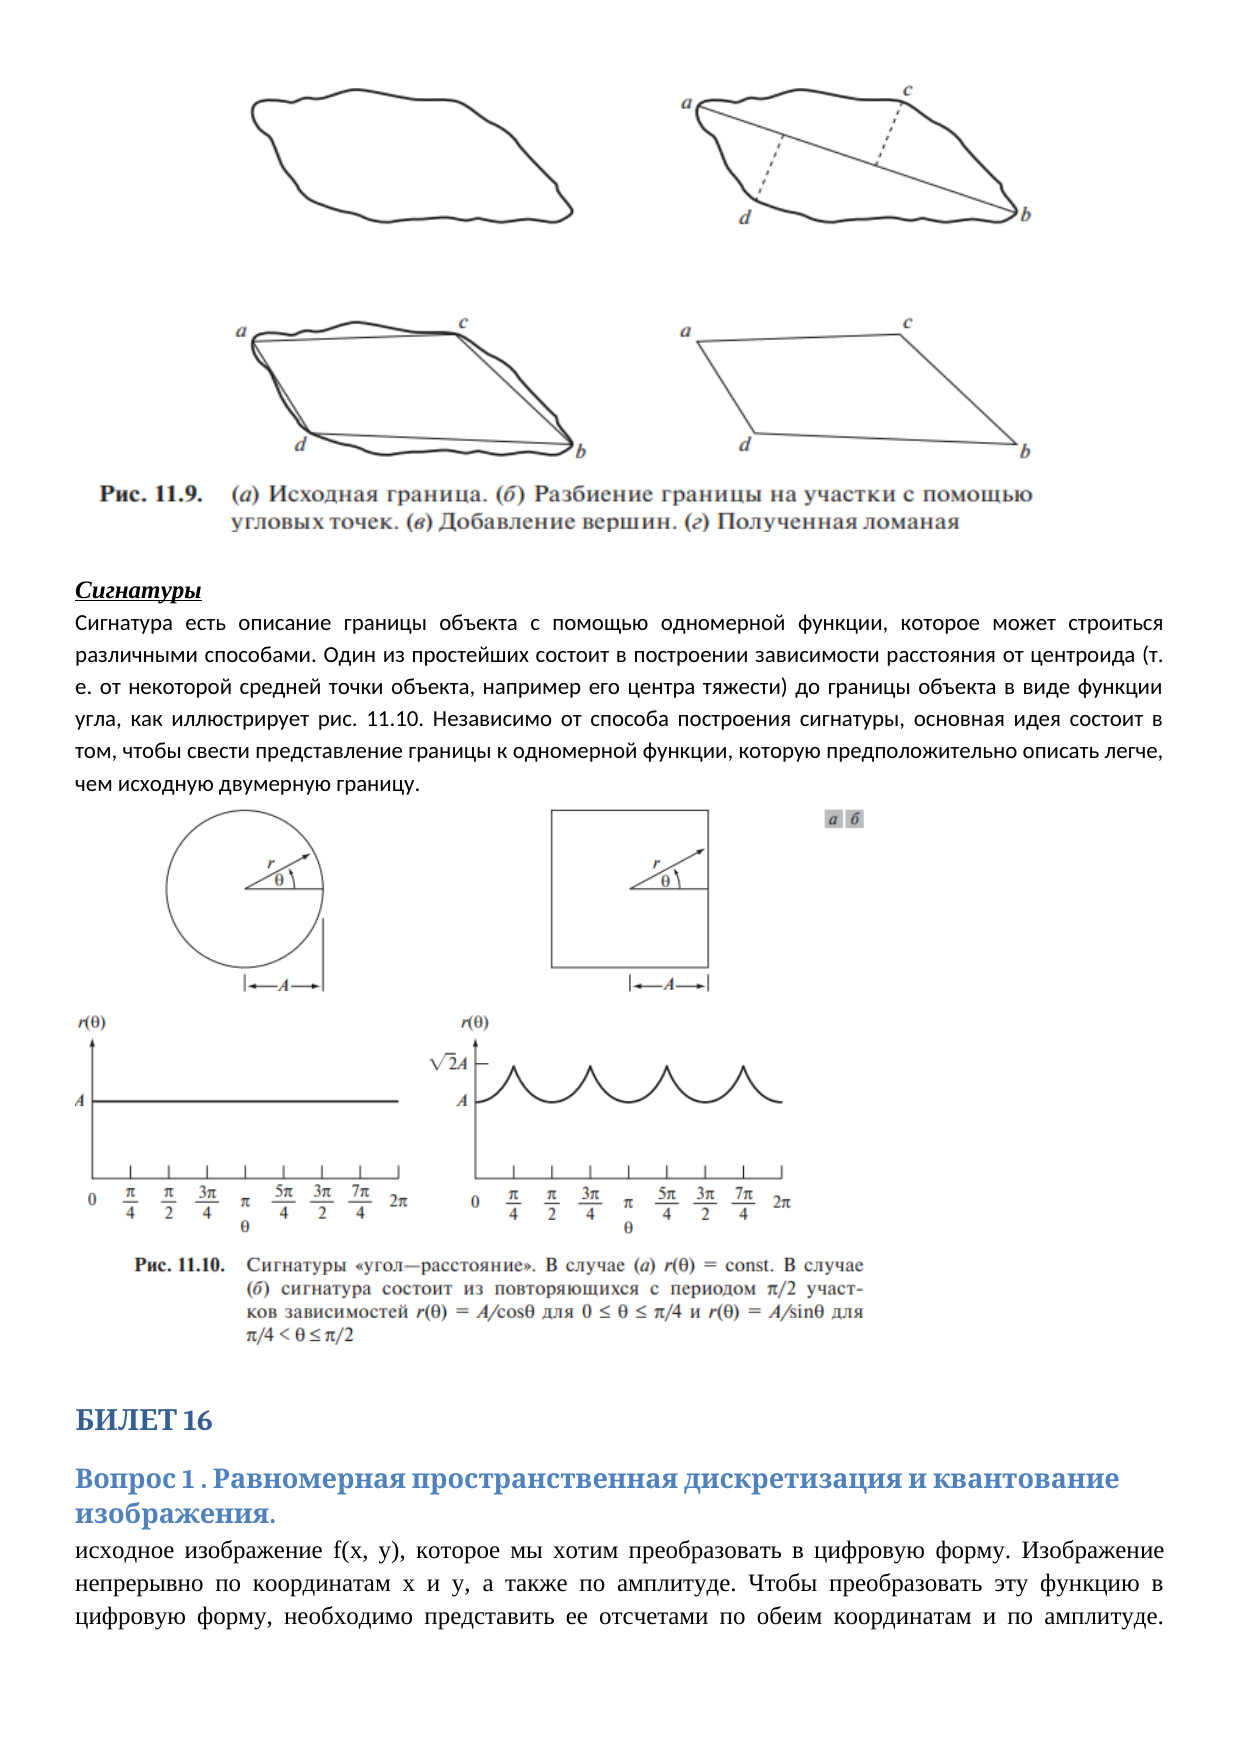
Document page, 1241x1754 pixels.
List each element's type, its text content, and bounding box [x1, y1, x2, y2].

subtitle БИЛЕТ 16 [75, 1404, 1165, 1438]
picture [75, 75, 1043, 532]
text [75, 1535, 1165, 1630]
subtitle Вопрос 1 . Равномерная пространственная дискретизация и квантование изображения. [75, 1464, 1165, 1531]
picture [75, 800, 870, 1351]
text Сигнатуры [75, 575, 1165, 603]
text Сигнатура есть описание границы объекта с помощью одномерной функции, которое может строиться различными способами. Один из простейших состоит в построении зависимости расстояния от центроида (т. е. от некоторой средней точки объекта, например его центра тяжести) до границы объекта в виде функции угла, как иллюстрирует рис. 11.10. Независимо от способа построения сигнатуры, основная идея состоит в том, чтобы свести представление границы к одномерной функции, которую предположительно описать легче, чем исходную двумерную границу. [75, 608, 1165, 797]
